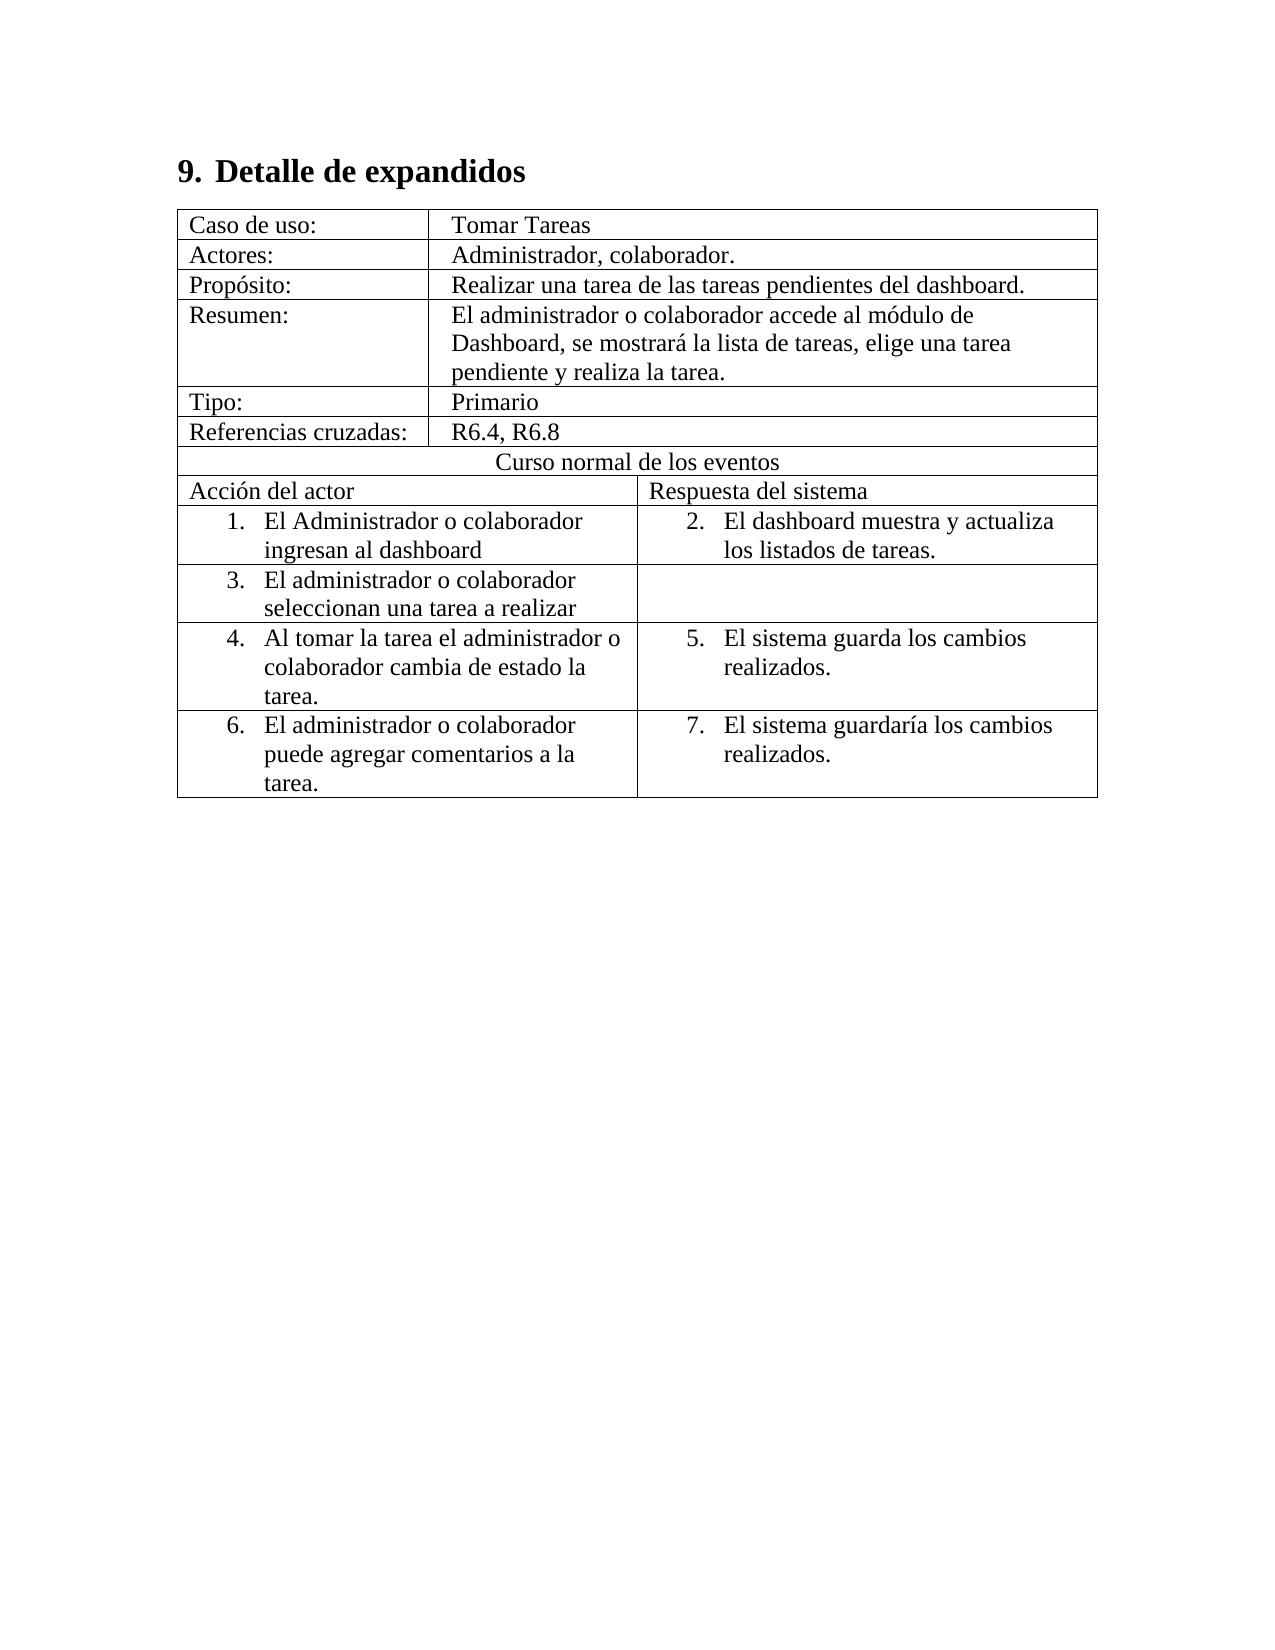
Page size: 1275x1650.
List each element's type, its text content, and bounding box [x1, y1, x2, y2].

table_cell Propósito: [178, 270, 428, 299]
table_cell Resumen: [178, 300, 428, 386]
subtitle Detalle de expandidos [177, 152, 1098, 190]
table_cell Al tomar la tarea el administrador o colaborador cambia de estado la tarea. [178, 623, 637, 709]
table_cell El sistema guarda los cambios realizados. [638, 623, 1097, 709]
table_cell El administrador o colaborador accede al módulo de Dashboard, se mostrará la lista de tareas, elige una tarea pendiente y realiza la tarea. [429, 300, 1097, 386]
table_cell Administrador, colaborador. [429, 240, 1097, 269]
table_cell El Administrador o colaborador ingresan al dashboard [178, 506, 637, 564]
table_cell [638, 565, 1097, 622]
table_header Tomar Tareas [429, 210, 1097, 239]
table_cell Realizar una tarea de las tareas pendientes del dashboard. [429, 270, 1097, 299]
table_cell El administrador o colaborador puede agregar comentarios a la tarea. [178, 711, 637, 797]
table_cell Actores: [178, 240, 428, 269]
table_cell Acción del actor [178, 476, 637, 505]
table_cell El sistema guardaría los cambios realizados. [638, 711, 1097, 797]
table_cell El dashboard muestra y actualiza los listados de tareas. [638, 506, 1097, 564]
table_cell El administrador o colaborador seleccionan una tarea a realizar [178, 565, 637, 622]
table_cell Respuesta del sistema [638, 476, 1097, 505]
table_header Caso de uso: [178, 210, 428, 239]
table_cell Curso normal de los eventos [178, 447, 1097, 475]
table_cell Referencias cruzadas: [178, 417, 428, 446]
table_cell Tipo: [178, 387, 428, 416]
table_cell R6.4, R6.8 [429, 417, 1097, 446]
table_cell Primario [429, 387, 1097, 416]
